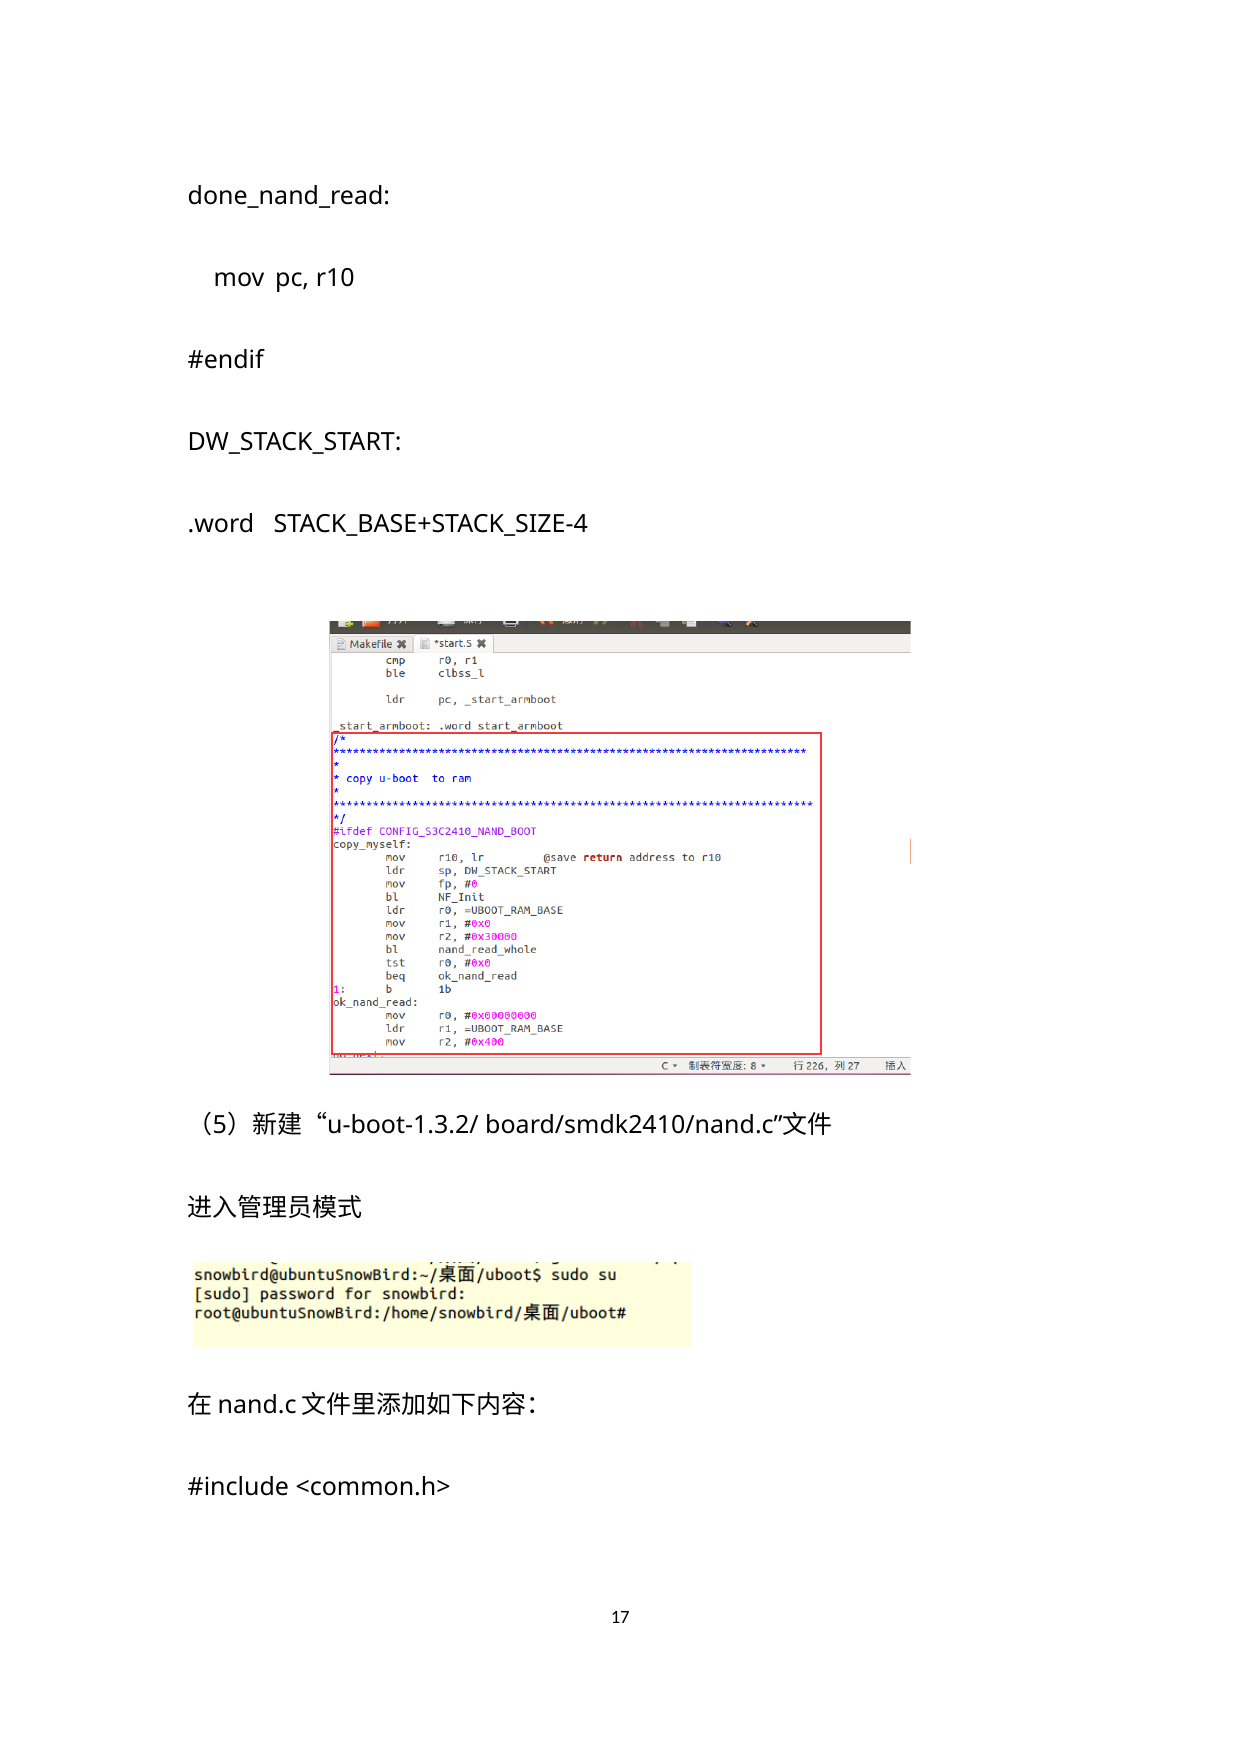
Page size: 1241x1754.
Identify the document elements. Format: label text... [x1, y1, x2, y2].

text DW_STACK_START: [187, 408, 1053, 473]
text 进入管理员模式 [187, 1173, 1053, 1238]
text .word STACK_BASE+STACK_SIZE-4 [187, 490, 1053, 555]
picture [329, 621, 911, 1075]
text 在nand.c文件里添加如下内容： [187, 1370, 1053, 1435]
text mov pc, r10 [187, 244, 1053, 309]
text （5）新建“u-boot-1.3.2/ board/smdk2410/nand.c”文件 [187, 1090, 1053, 1155]
text done_nand_read: [187, 162, 1053, 227]
text #include <common.h> [187, 1453, 1053, 1518]
picture [193, 1262, 691, 1348]
text #endif [187, 326, 1053, 391]
